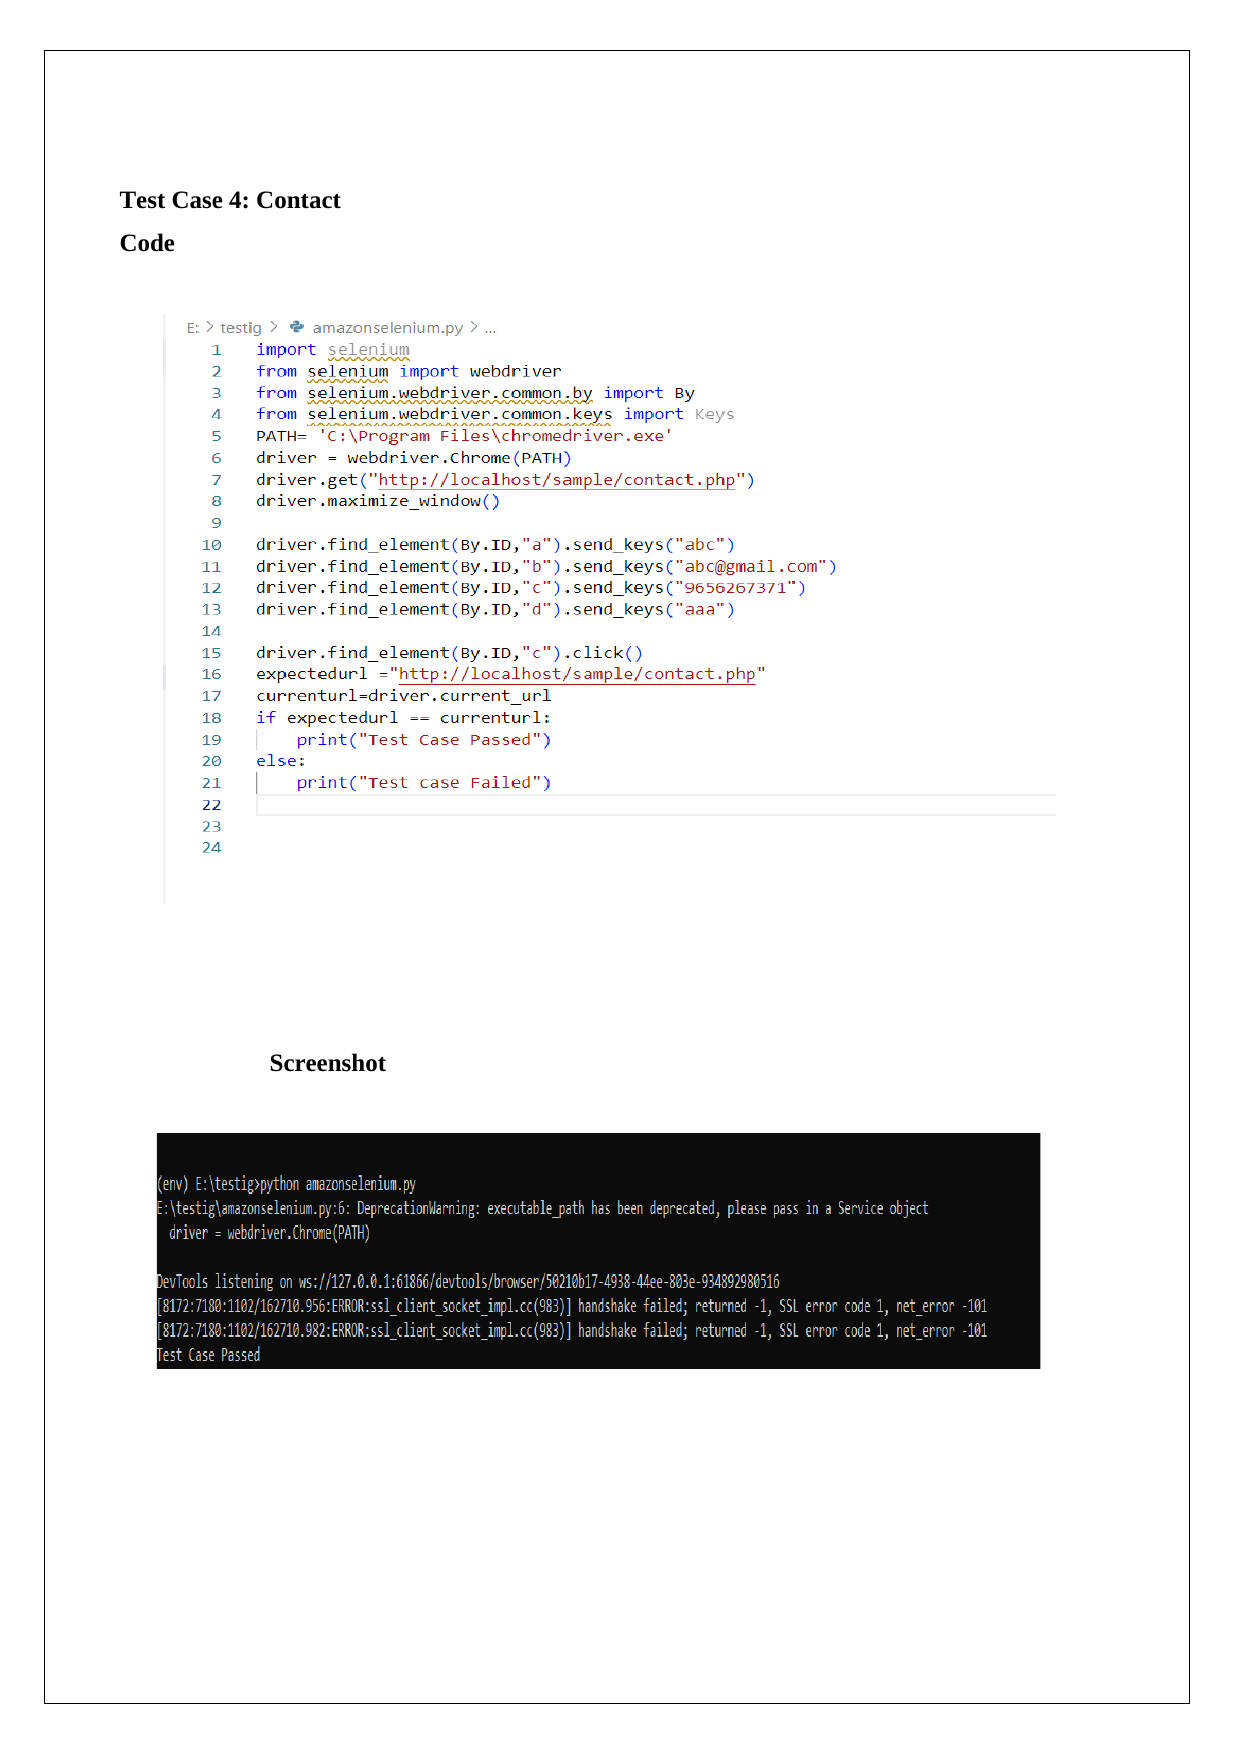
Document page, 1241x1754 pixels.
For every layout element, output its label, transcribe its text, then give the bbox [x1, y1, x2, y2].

text Test Case 4: Contact [103, 185, 1062, 213]
picture [163, 314, 1057, 904]
text Code [103, 228, 1062, 257]
picture [156, 1133, 1041, 1369]
text Screenshot [119, 1048, 1062, 1076]
